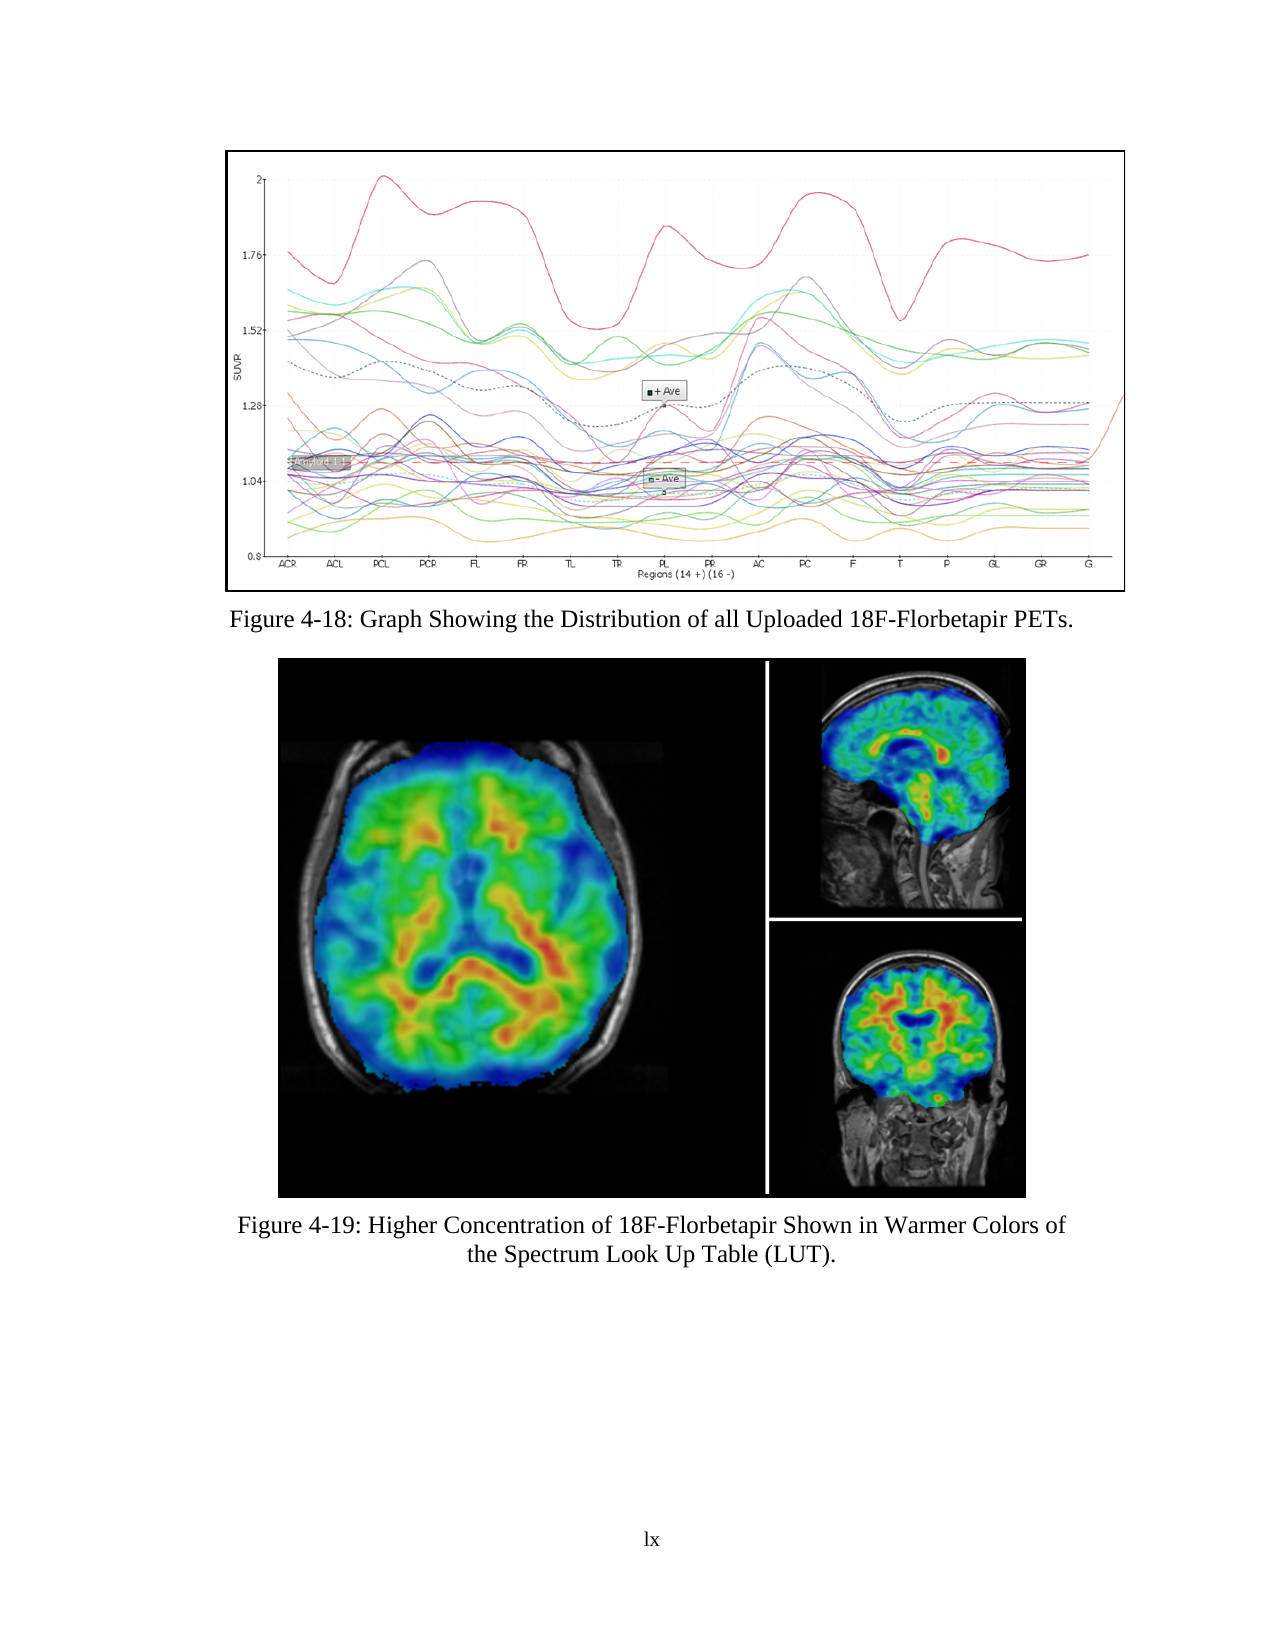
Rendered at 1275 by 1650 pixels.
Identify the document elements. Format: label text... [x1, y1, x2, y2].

picture [281, 661, 1022, 1194]
picture [225, 150, 1125, 592]
